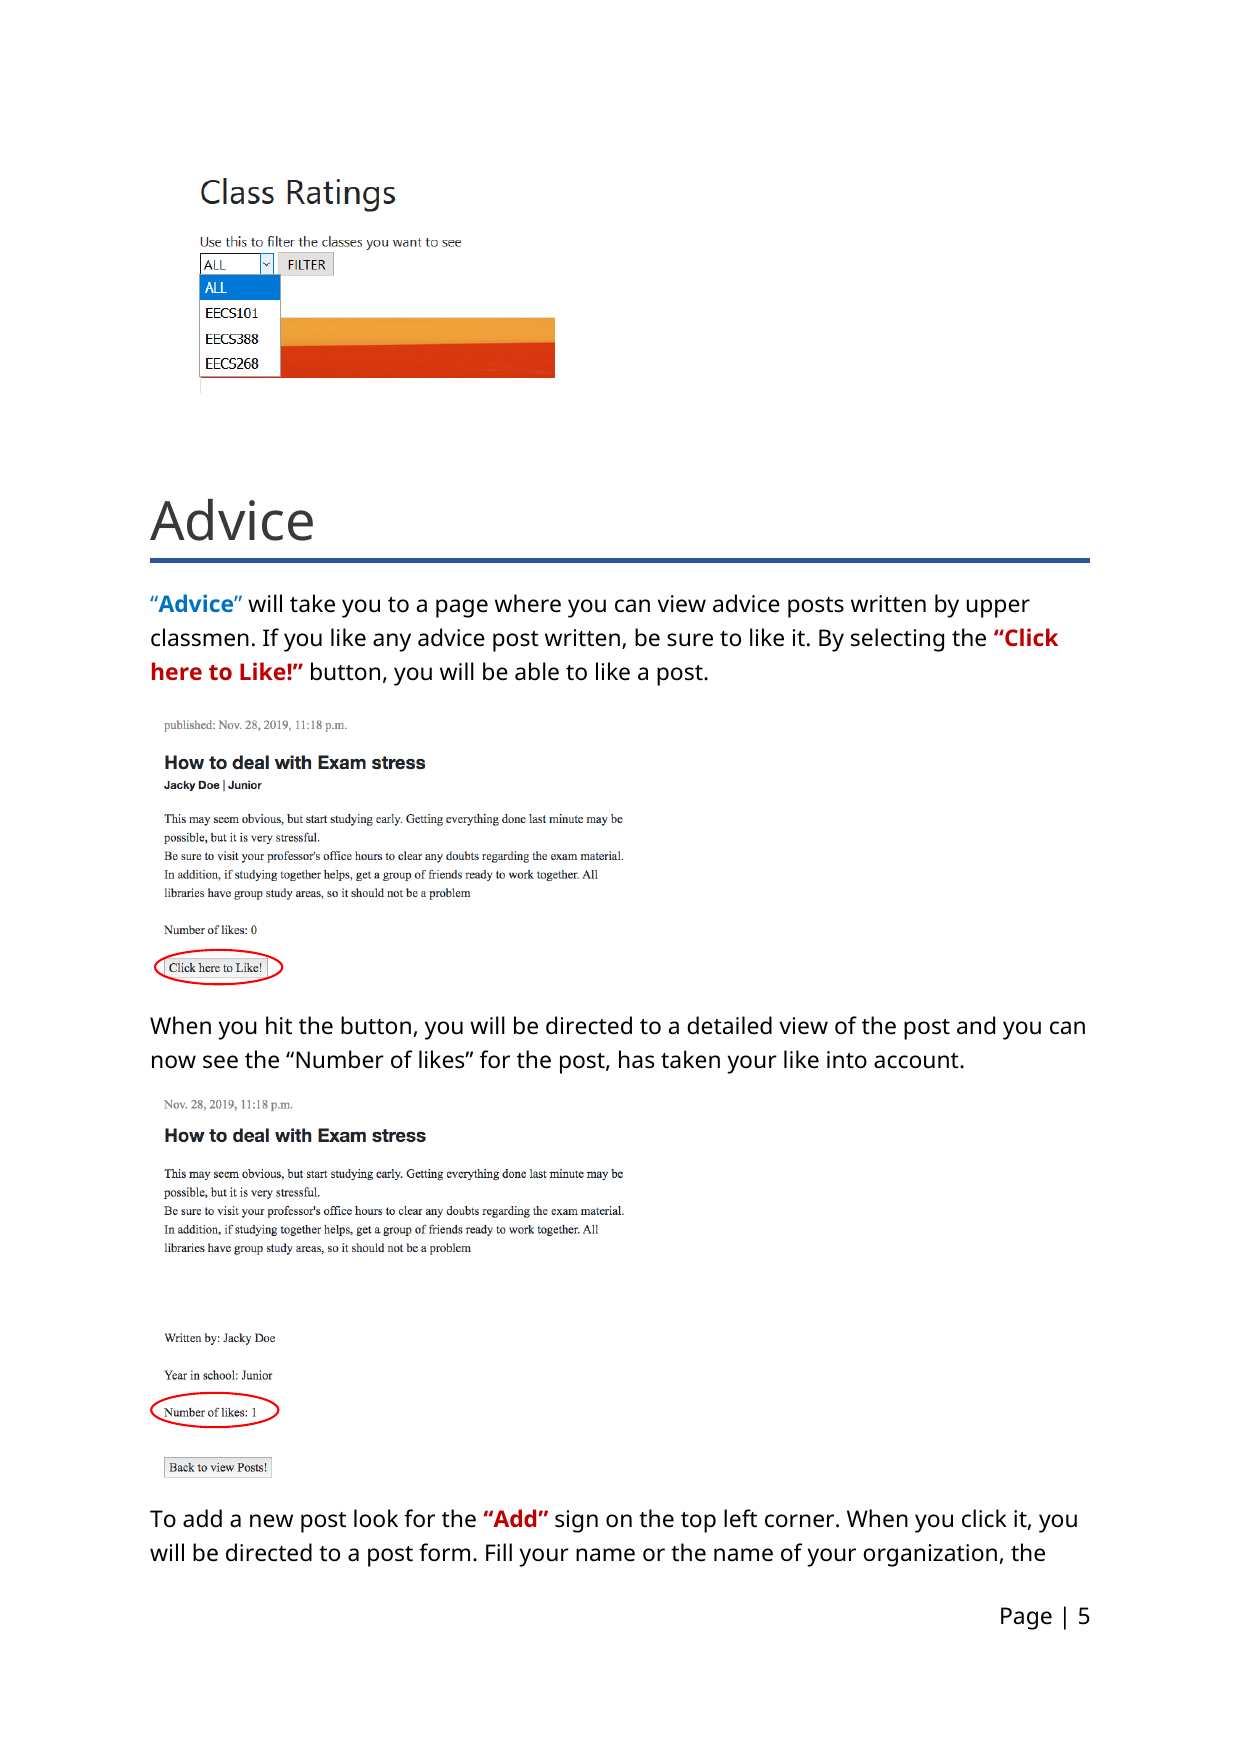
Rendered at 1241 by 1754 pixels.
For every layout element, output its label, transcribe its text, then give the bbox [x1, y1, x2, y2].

text “Advice” will take you to a page where you can view advice posts written by upper classmen. If you like any advice post written, be sure to like it. By selecting the “Click here to Like!” button, you will be able to like a post. [150, 588, 1090, 687]
picture [150, 706, 682, 991]
subtitle Advice [150, 483, 1090, 558]
picture [150, 1094, 653, 1485]
picture [150, 150, 555, 393]
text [150, 1503, 1090, 1568]
text When you hit the button, you will be directed to a detailed view of the post and you can now see the “Number of likes” for the post, has taken your like into account. [150, 1010, 1090, 1075]
picture [153, 1394, 277, 1426]
